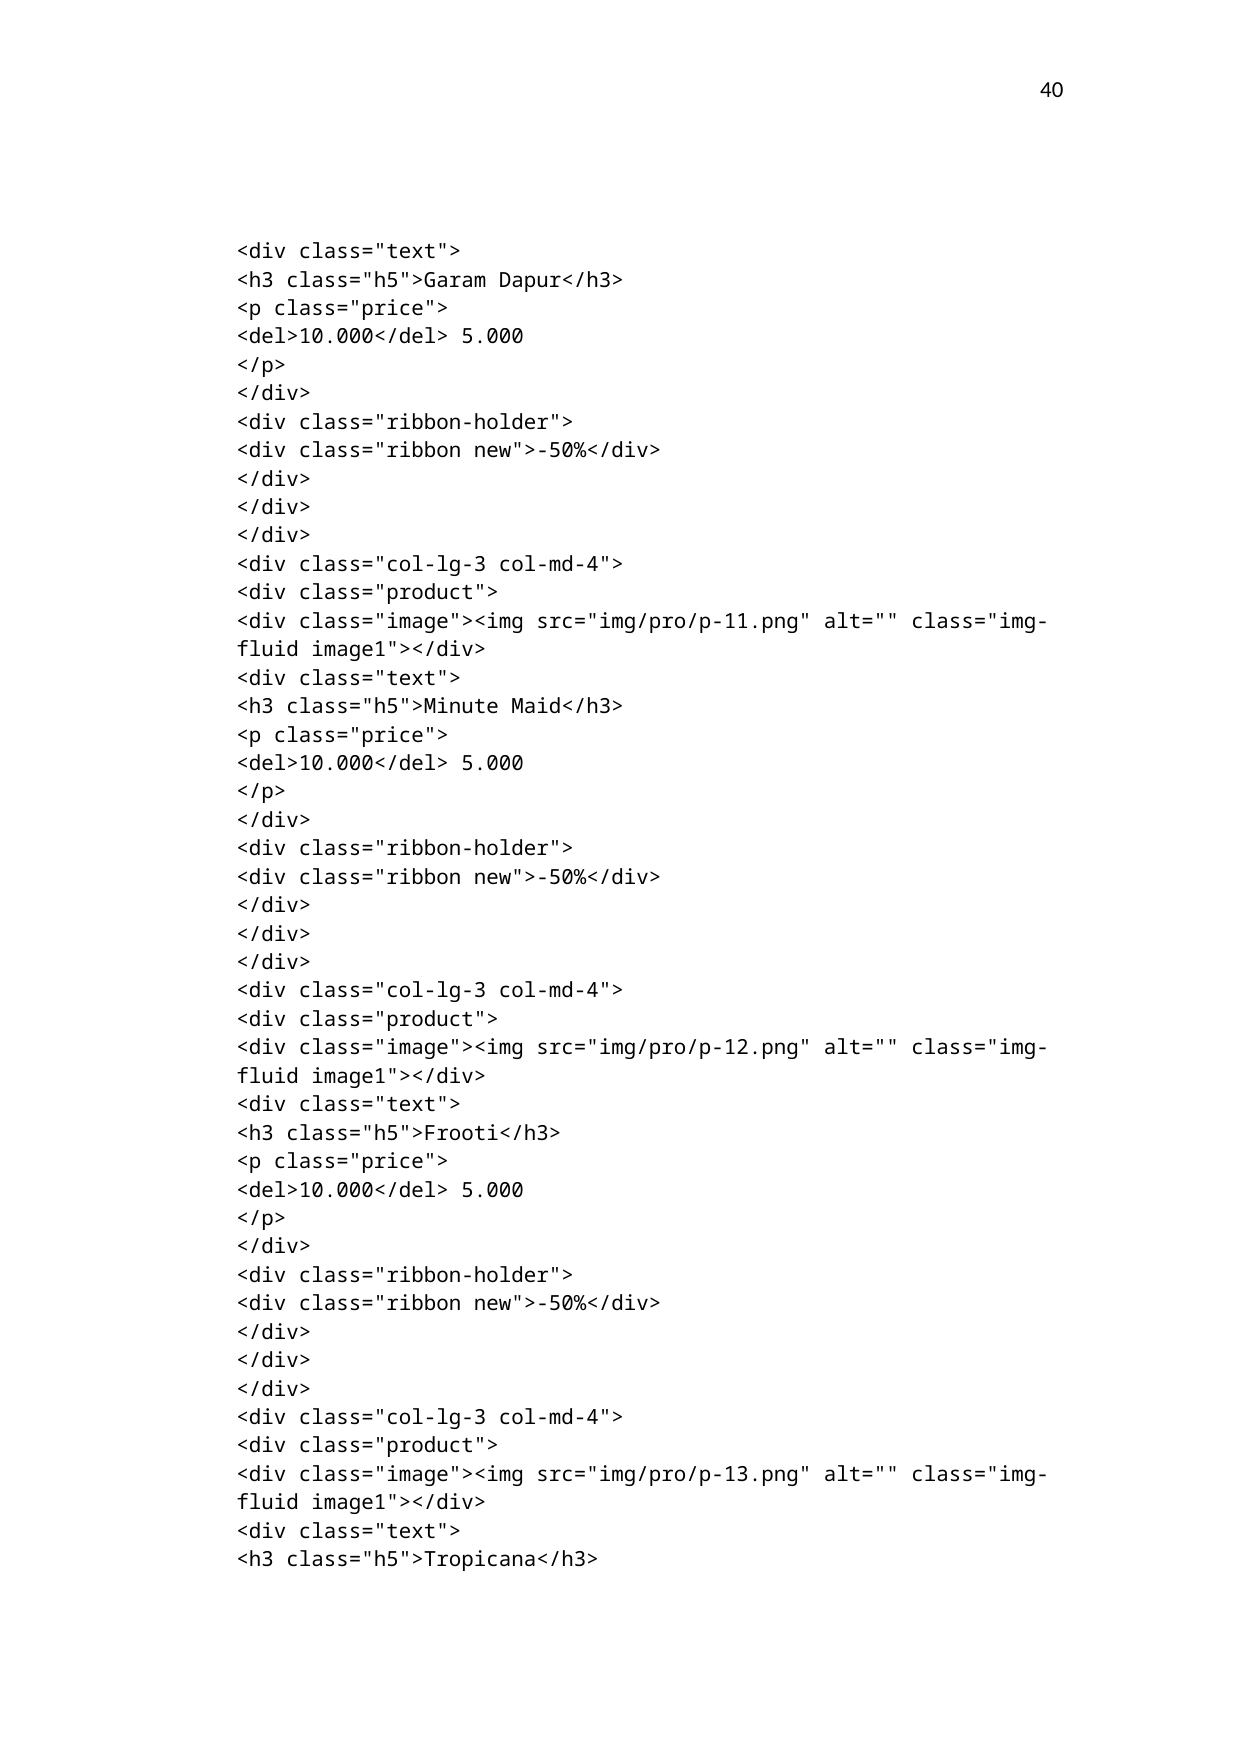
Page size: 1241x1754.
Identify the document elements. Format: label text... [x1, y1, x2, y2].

text <div class="text"> [236, 663, 1063, 691]
text </div> [236, 1345, 1063, 1374]
text <div class="col-lg-3 col-md-4"> [236, 976, 1063, 1004]
text </div> [236, 947, 1063, 976]
text </p> [236, 777, 1063, 805]
text <div class="image"><img src="img/pro/p-11.png" alt="" class="img-fluid image1"></div> [236, 606, 1063, 663]
text <div class="image"><img src="img/pro/p-12.png" alt="" class="img-fluid image1"></div> [236, 1032, 1063, 1089]
text <div class="ribbon-holder"> [236, 407, 1063, 435]
text <div class="ribbon new">-50%</div> [236, 1288, 1063, 1317]
text <div class="product"> [236, 577, 1063, 606]
text <del>10.000</del> 5.000 [236, 748, 1063, 777]
text </p> [236, 350, 1063, 378]
text <p class="price"> [236, 293, 1063, 322]
text <div class="ribbon-holder"> [236, 833, 1063, 862]
text <div class="text"> [236, 1516, 1063, 1544]
text </p> [236, 1203, 1063, 1232]
text <div class="product"> [236, 1004, 1063, 1032]
text </div> [236, 378, 1063, 407]
text <h3 class="h5">Frooti</h3> [236, 1118, 1063, 1146]
text </div> [236, 805, 1063, 833]
text <div class="col-lg-3 col-md-4"> [236, 549, 1063, 577]
text <del>10.000</del> 5.000 [236, 322, 1063, 350]
text <div class="text"> [236, 236, 1063, 265]
text <div class="col-lg-3 col-md-4"> [236, 1402, 1063, 1431]
text </div> [236, 890, 1063, 919]
text <p class="price"> [236, 720, 1063, 748]
text <div class="text"> [236, 1089, 1063, 1118]
text </div> [236, 521, 1063, 549]
text </div> [236, 1317, 1063, 1345]
text </div> [236, 919, 1063, 947]
text <div class="product"> [236, 1431, 1063, 1459]
text <h3 class="h5">Garam Dapur</h3> [236, 265, 1063, 293]
text </div> [236, 464, 1063, 492]
text </div> [236, 1232, 1063, 1260]
text <p class="price"> [236, 1146, 1063, 1175]
text <h3 class="h5">Minute Maid</h3> [236, 691, 1063, 720]
text <div class="ribbon-holder"> [236, 1260, 1063, 1288]
text <div class="ribbon new">-50%</div> [236, 435, 1063, 464]
text <h3 class="h5">Tropicana</h3> [236, 1544, 1063, 1573]
text </div> [236, 492, 1063, 521]
text <div class="ribbon new">-50%</div> [236, 862, 1063, 890]
text <div class="image"><img src="img/pro/p-13.png" alt="" class="img-fluid image1"></div> [236, 1459, 1063, 1516]
text </div> [236, 1374, 1063, 1402]
text <del>10.000</del> 5.000 [236, 1175, 1063, 1203]
